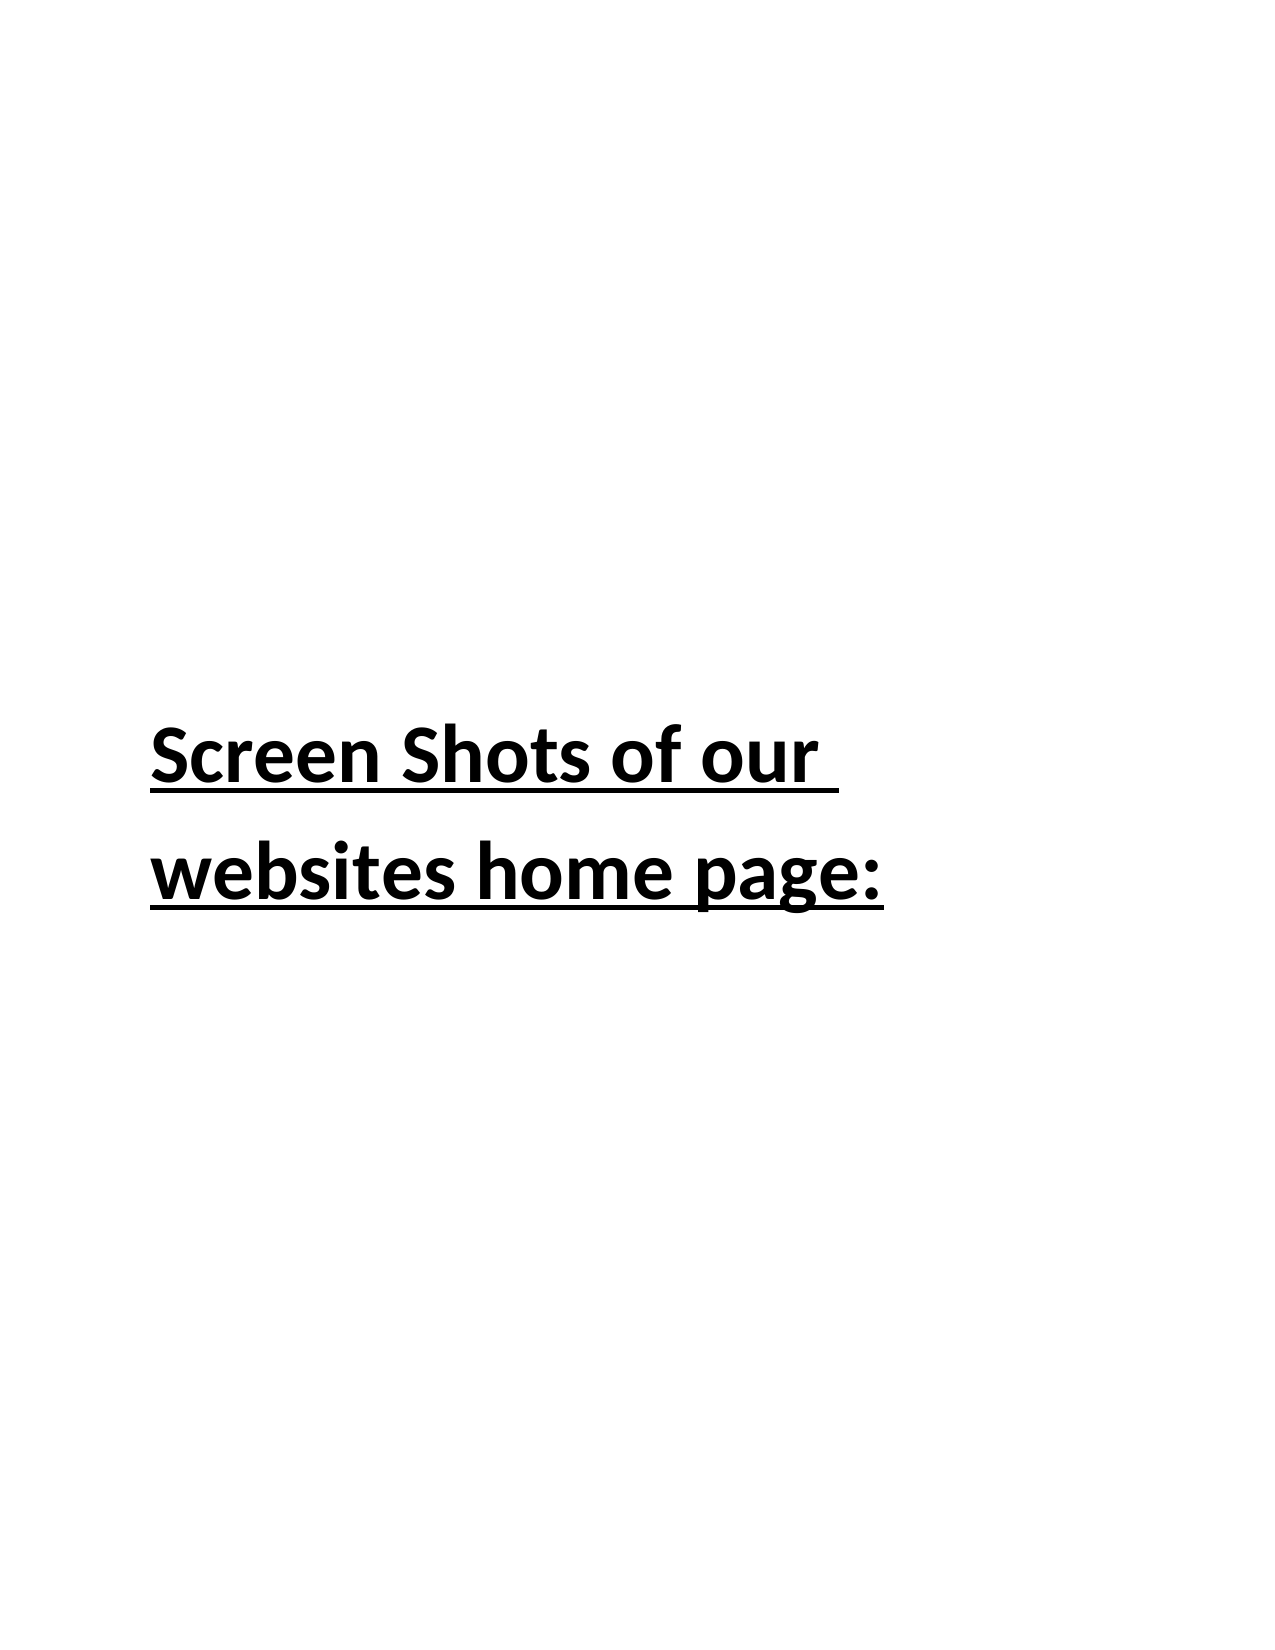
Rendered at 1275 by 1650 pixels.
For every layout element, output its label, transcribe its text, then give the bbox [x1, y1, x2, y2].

text Screen Shots of our websites home page: [150, 701, 1125, 920]
